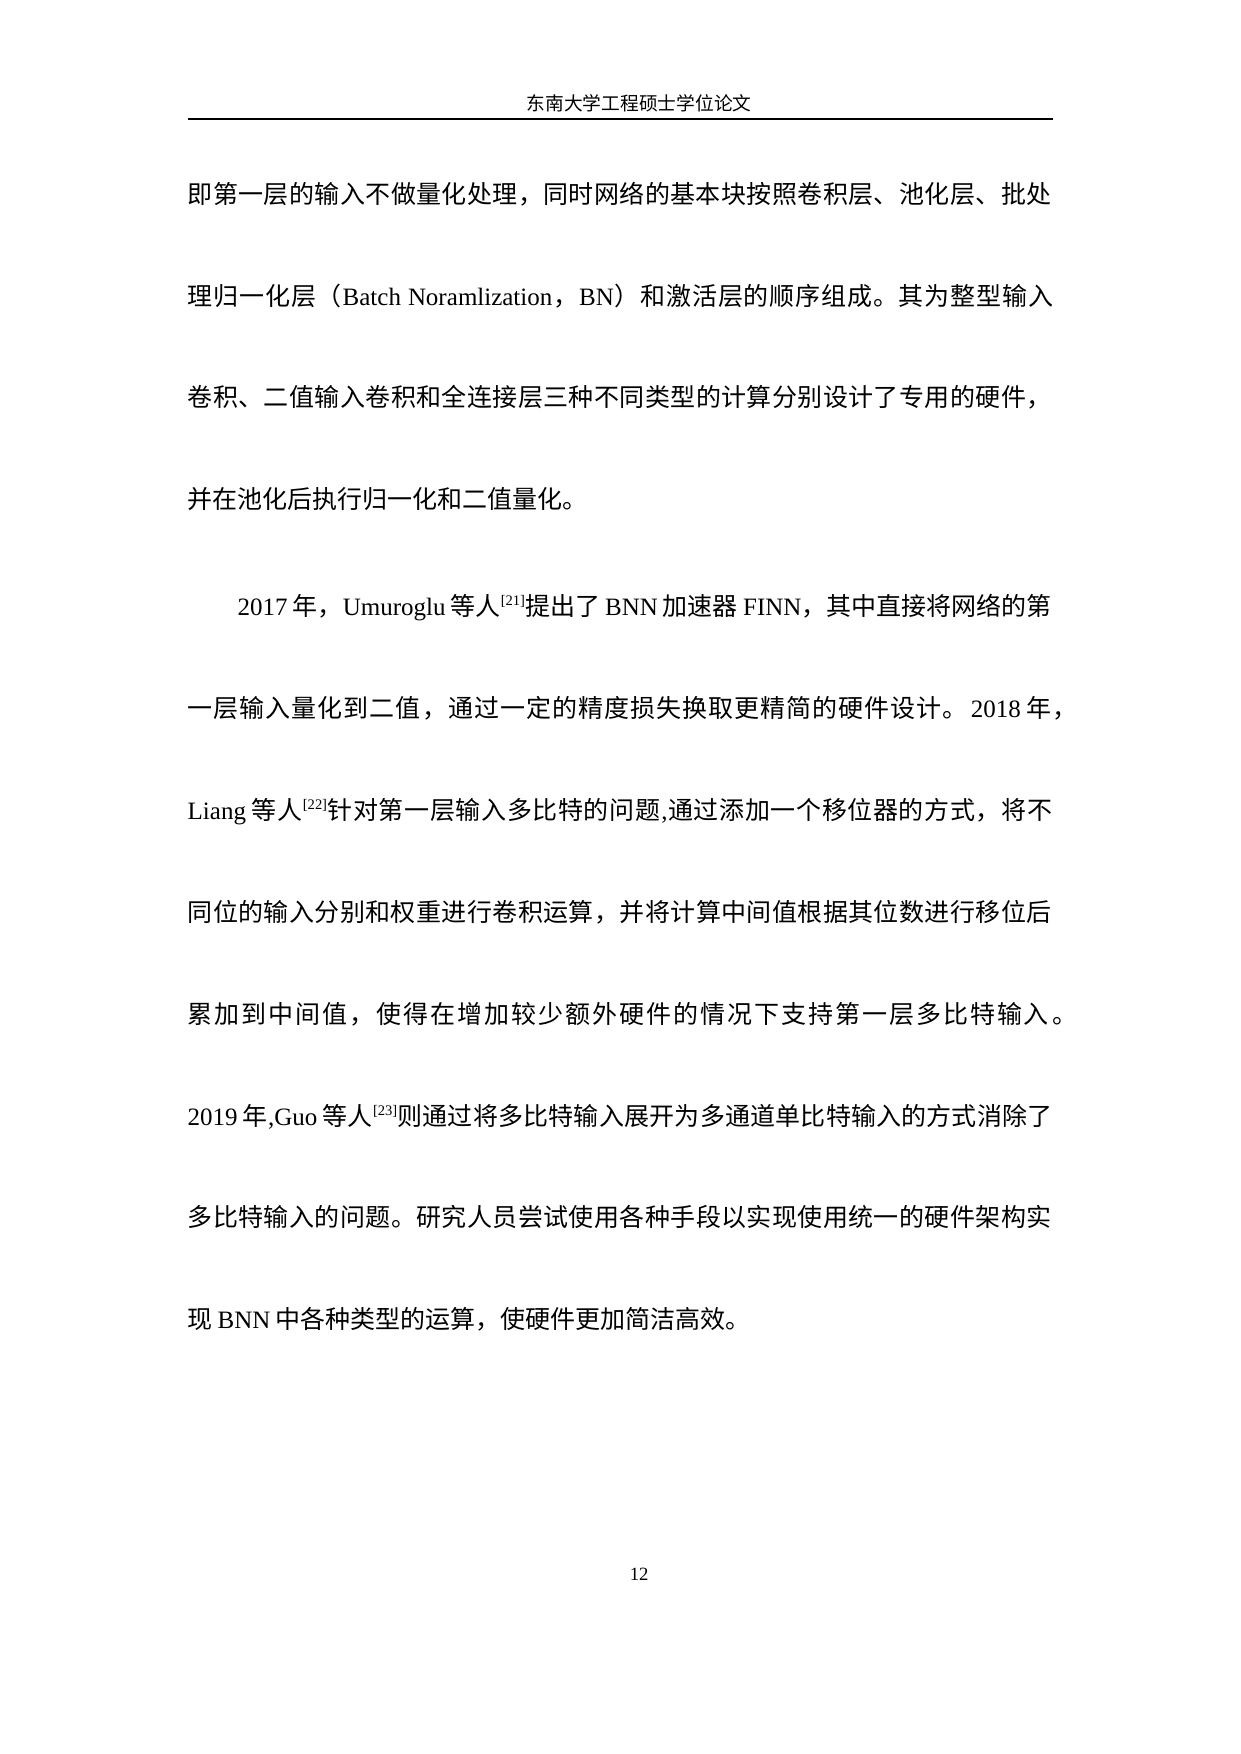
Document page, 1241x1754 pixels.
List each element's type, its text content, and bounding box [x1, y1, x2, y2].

text 2017年，Umuroglu等人[21]提出了BNN加速器FINN，其中直接将网络的第一层输入量化到二值，通过一定的精度损失换取更精简的硬件设计。2018年，Liang等人[22]针对第一层输入多比特的问题,通过添加一个移位器的方式，将不同位的输入分别和权重进行卷积运算，并将计算中间值根据其位数进行移位后累加到中间值，使得在增加较少额外硬件的情况下支持第一层多比特输入。2019年,Guo等人[23]则通过将多比特输入展开为多通道单比特输入的方式消除了多比特输入的问题。研究人员尝试使用各种手段以实现使用统一的硬件架构实现BNN中各种类型的运算，使硬件更加简洁高效。 [187, 571, 1053, 1352]
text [187, 158, 1053, 532]
